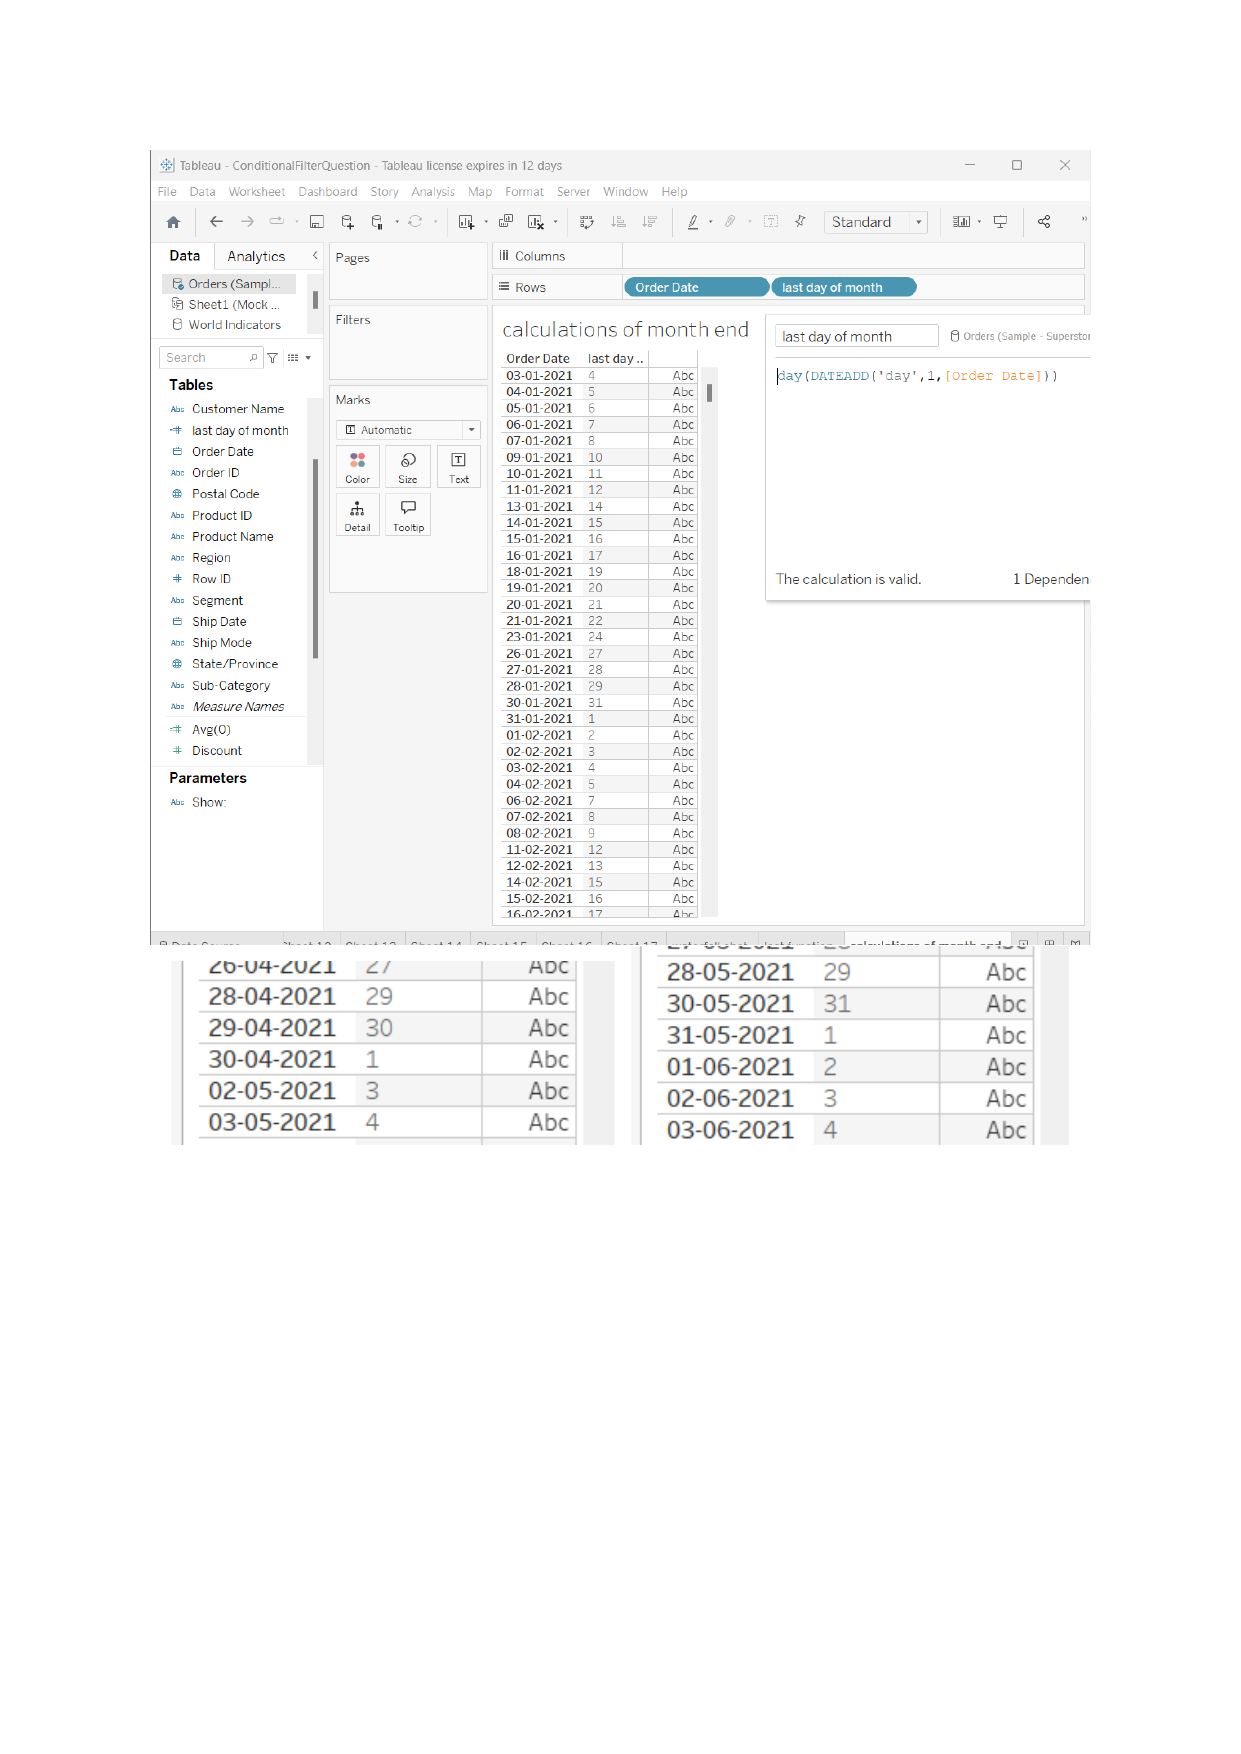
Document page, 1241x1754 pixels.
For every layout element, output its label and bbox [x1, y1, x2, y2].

picture [150, 150, 1091, 945]
picture [171, 946, 1069, 1145]
